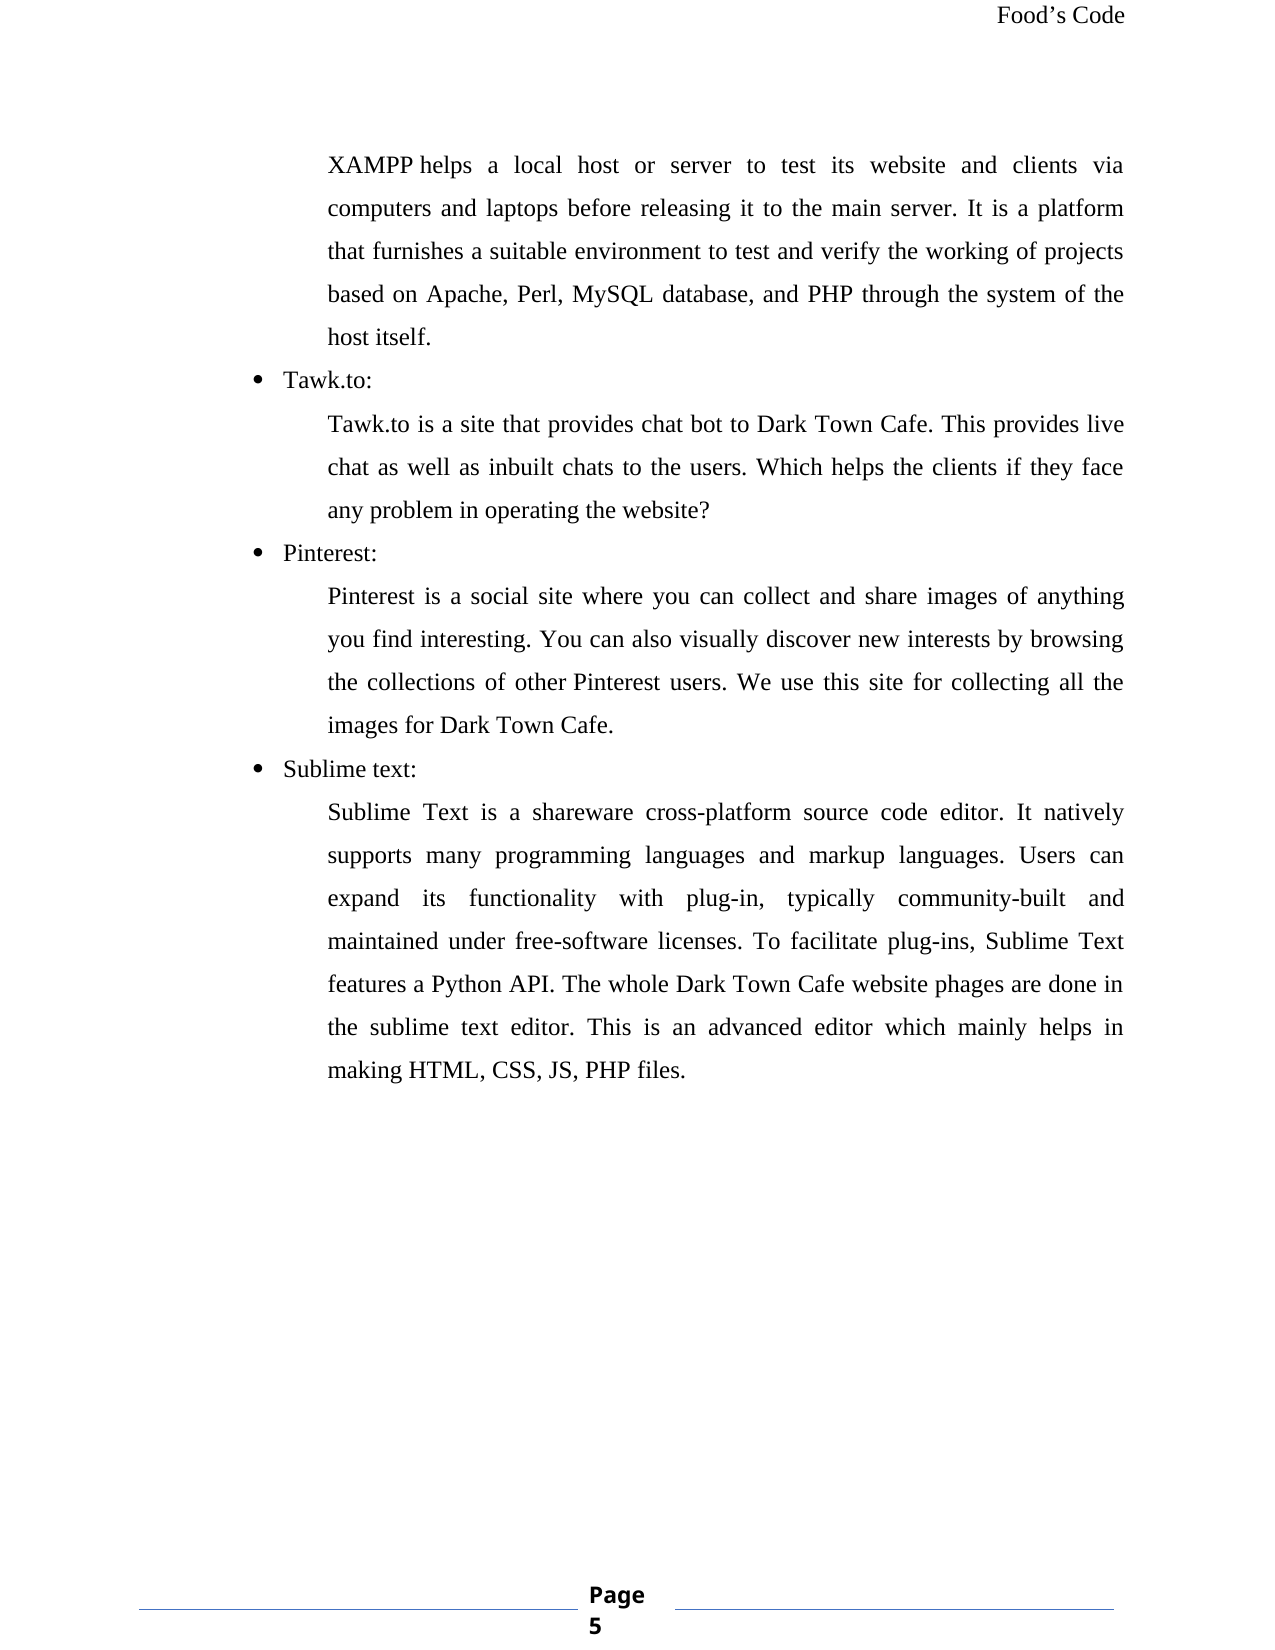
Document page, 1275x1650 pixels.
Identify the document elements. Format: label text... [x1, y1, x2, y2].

list Tawk.to: [253, 366, 1125, 394]
list XAMPP helps a local host or server to test its website and clients via computers and laptops before releasing it to the main server. It is a platform that furnishes a suitable environment to test and verify the working of projects based on Apache, Perl, MySQL database, and PHP through the system of the host itself. [327, 150, 1125, 351]
list Pinterest: [253, 538, 1125, 567]
list Sublime text: [253, 754, 1125, 782]
list Pinterest is a social site where you can collect and share images of anything you find interesting. You can also visually discover new interests by browsing the collections of other Pinterest users. We use this site for collecting all the images for Dark Town Cafe. [327, 581, 1125, 739]
list Tawk.to is a site that provides chat bot to Dark Town Cafe. This provides live chat as well as inbuilt chats to the users. Which helps the clients if they face any problem in operating the website? [327, 409, 1125, 524]
list Sublime Text is a shareware cross-platform source code editor. It natively supports many programming languages and markup languages. Users can expand its functionality with plug-in, typically community-built and maintained under free-software licenses. To facilitate plug-ins, Sublime Text features a Python API. The whole Dark Town Cafe website phages are done in the sublime text editor. This is an advanced editor which mainly helps in making HTML, CSS, JS, PHP files. [327, 797, 1125, 1084]
